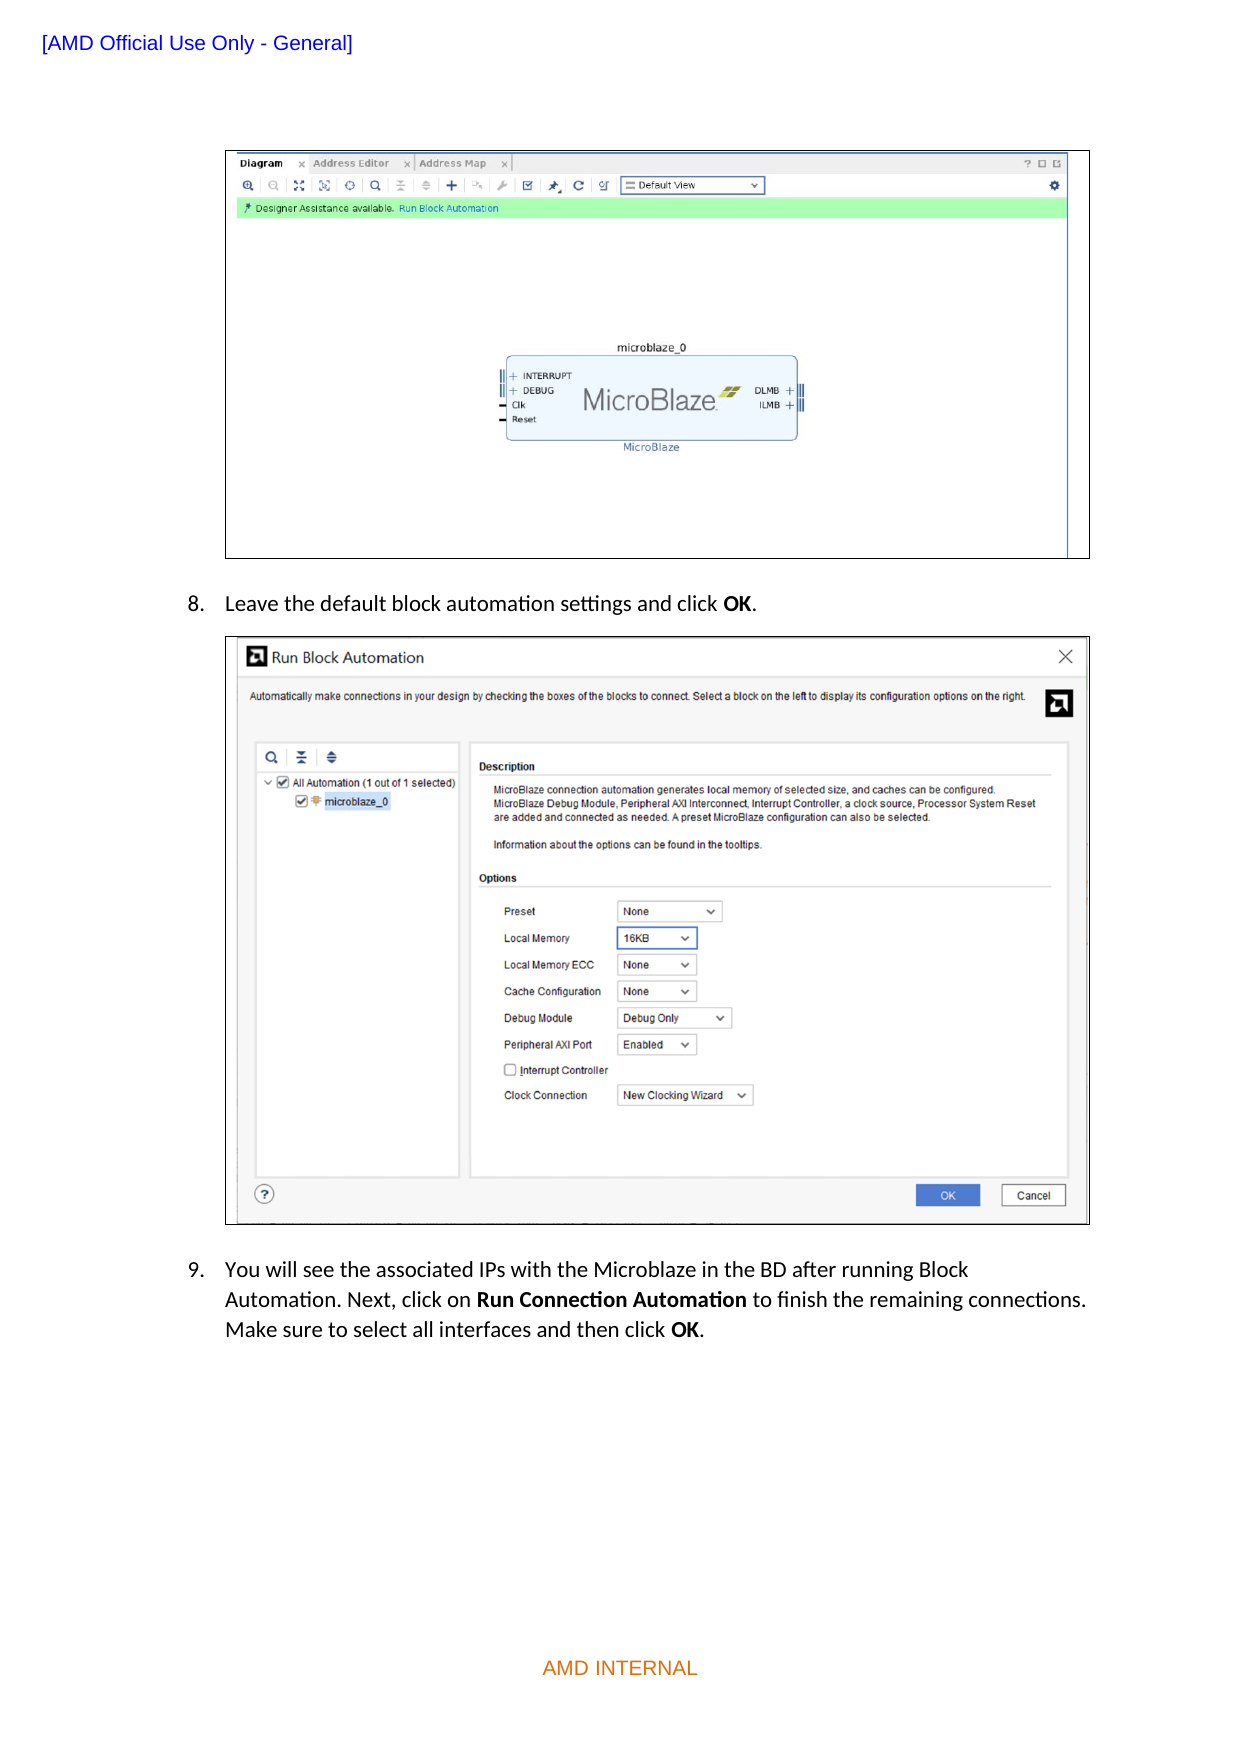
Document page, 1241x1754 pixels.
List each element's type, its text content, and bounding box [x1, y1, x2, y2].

table_header [226, 151, 236, 558]
table_header [1069, 151, 1089, 558]
list You will see the associated IPs with the Microblaze in the BD after running Block Automation. Next, click on Run Connection Automation to finish the remaining connections. Make sure to select all interfaces and then click OK. [187, 1255, 1090, 1343]
table_header [226, 637, 236, 1223]
list Leave the default block automation settings and click OK. [187, 589, 1090, 617]
picture [236, 151, 1069, 558]
picture [236, 637, 1088, 1224]
